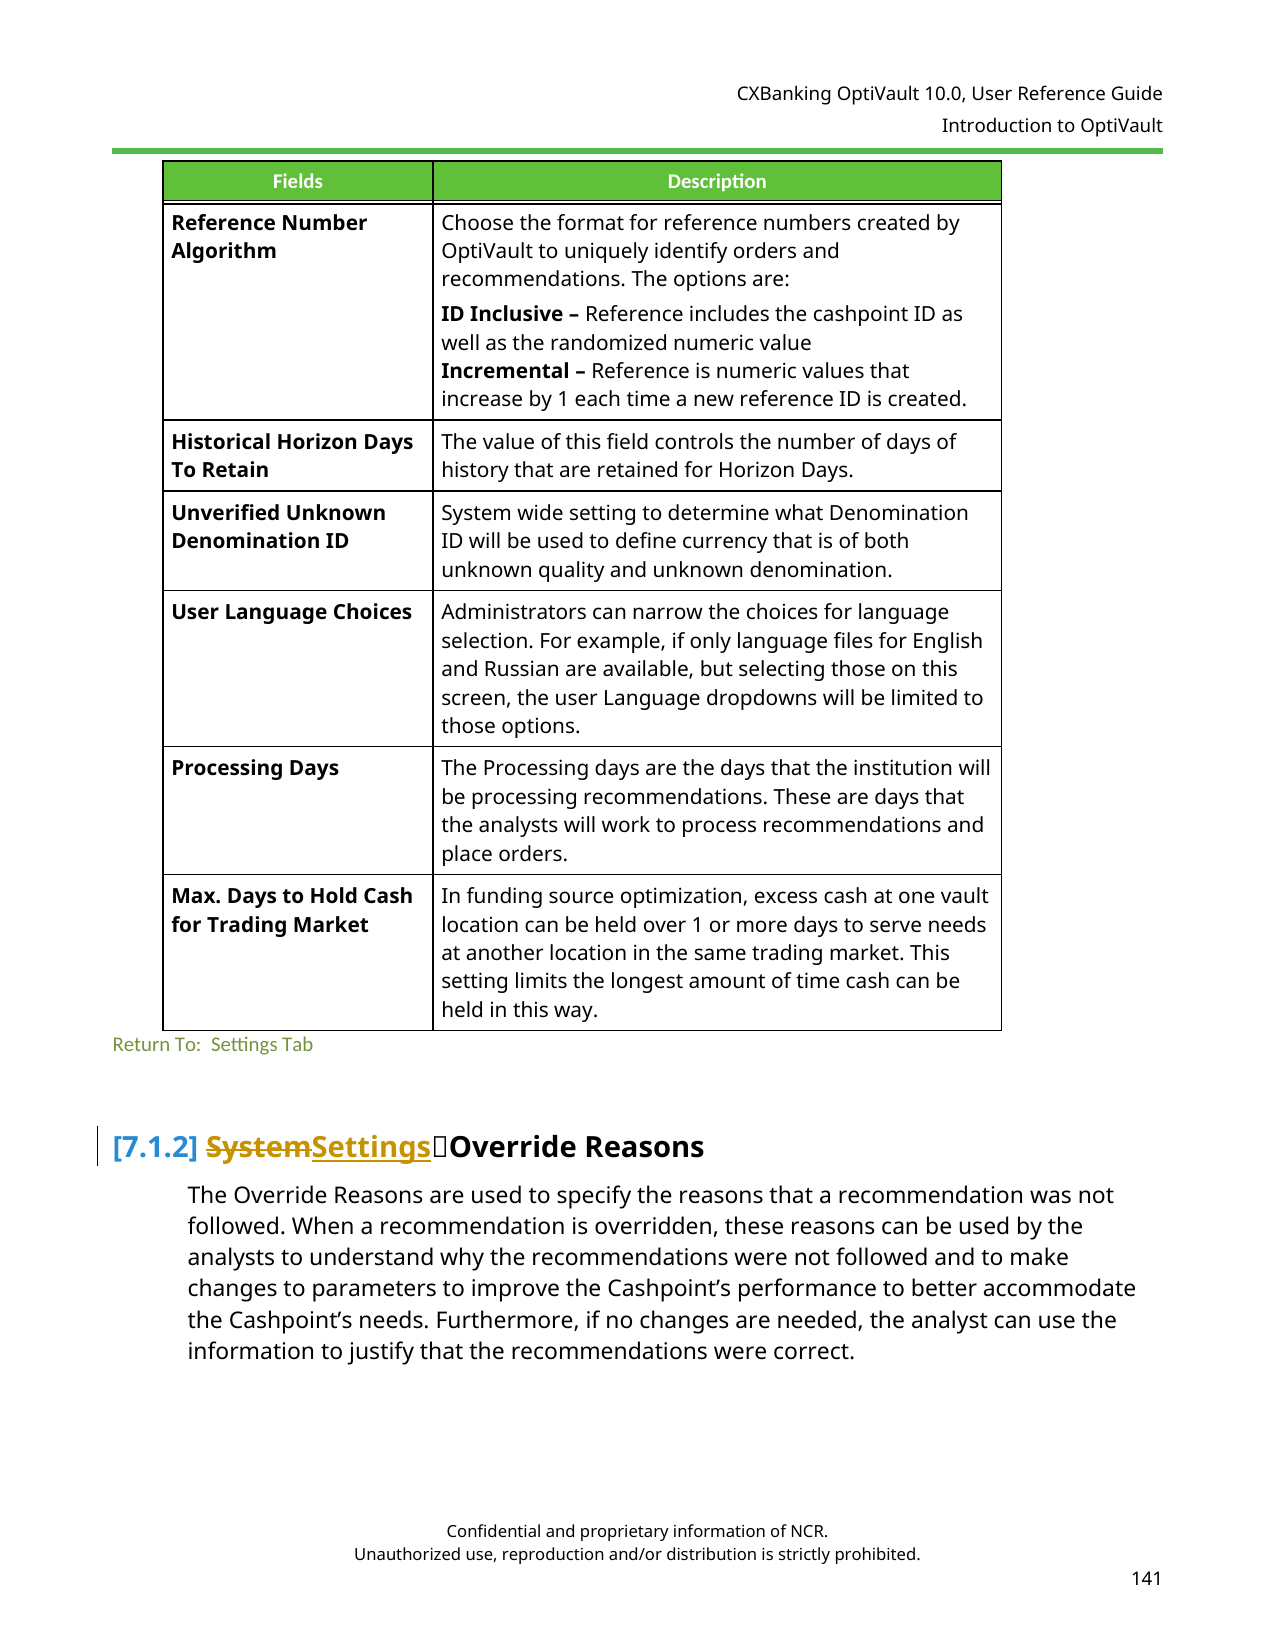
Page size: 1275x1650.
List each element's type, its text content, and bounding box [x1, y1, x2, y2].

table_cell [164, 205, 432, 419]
text Return To: Settings Tab [112, 1031, 1163, 1057]
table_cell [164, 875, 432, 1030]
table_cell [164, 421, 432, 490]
subtitle Override Reasons [112, 1126, 1163, 1166]
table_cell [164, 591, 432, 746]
text The Override Reasons are used to specify the reasons that a recommendation was not followed. When a recommendation is overridden, these reasons can be used by the analysts to understand why the recommendations were not followed and to make changes to parameters to improve the Cashpoint’s performance to better accommodate the Cashpoint’s needs. Furthermore, if no changes are needed, the analyst can use the information to justify that the recommendations were correct. [187, 1178, 1163, 1366]
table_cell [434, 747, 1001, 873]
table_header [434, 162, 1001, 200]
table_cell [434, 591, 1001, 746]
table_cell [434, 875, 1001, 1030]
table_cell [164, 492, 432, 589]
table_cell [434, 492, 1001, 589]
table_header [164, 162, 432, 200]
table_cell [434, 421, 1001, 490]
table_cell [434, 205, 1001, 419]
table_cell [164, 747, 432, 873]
